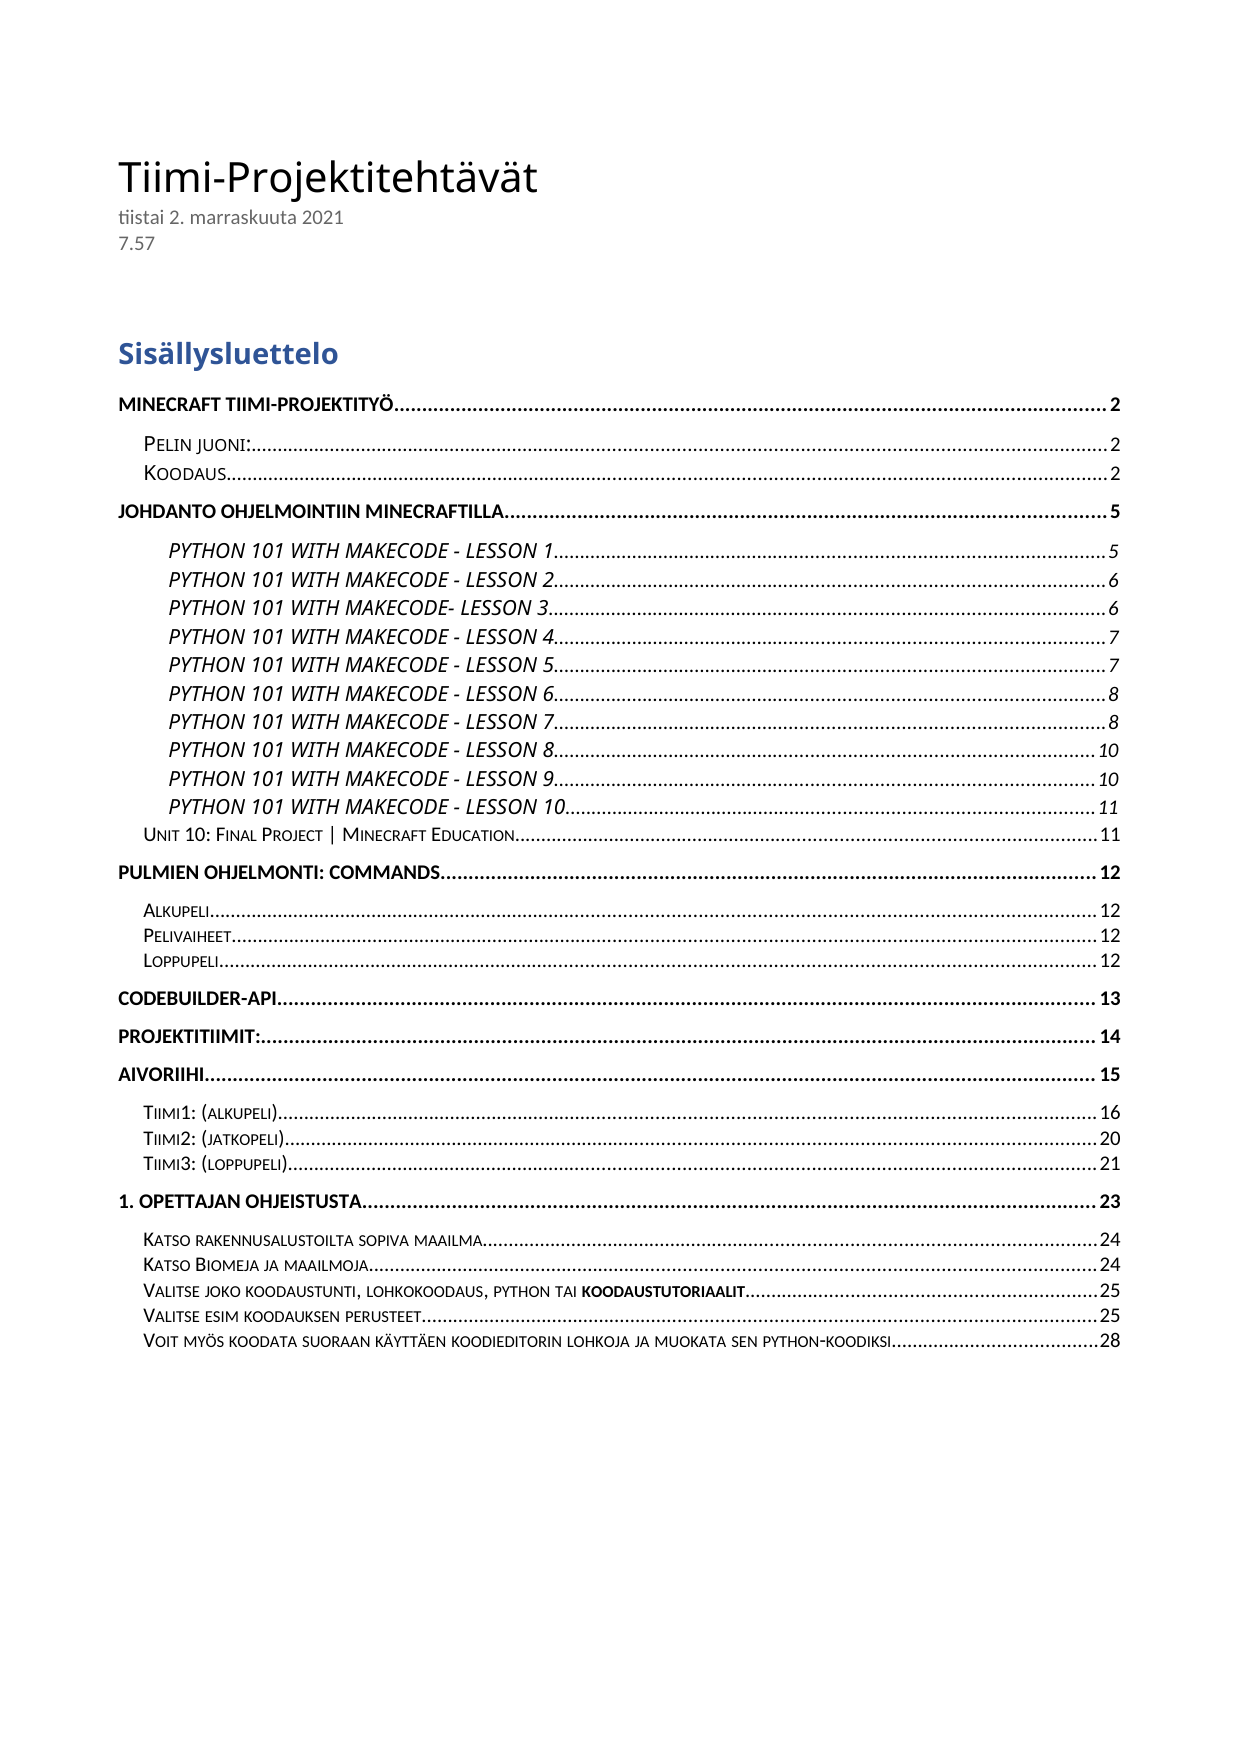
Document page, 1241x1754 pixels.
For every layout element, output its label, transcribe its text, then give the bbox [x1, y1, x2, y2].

text Tiimi-Projektitehtävät [118, 148, 1122, 204]
text 7.57 [118, 230, 1122, 255]
text tiistai 2. marraskuuta 2021 [118, 204, 1122, 230]
